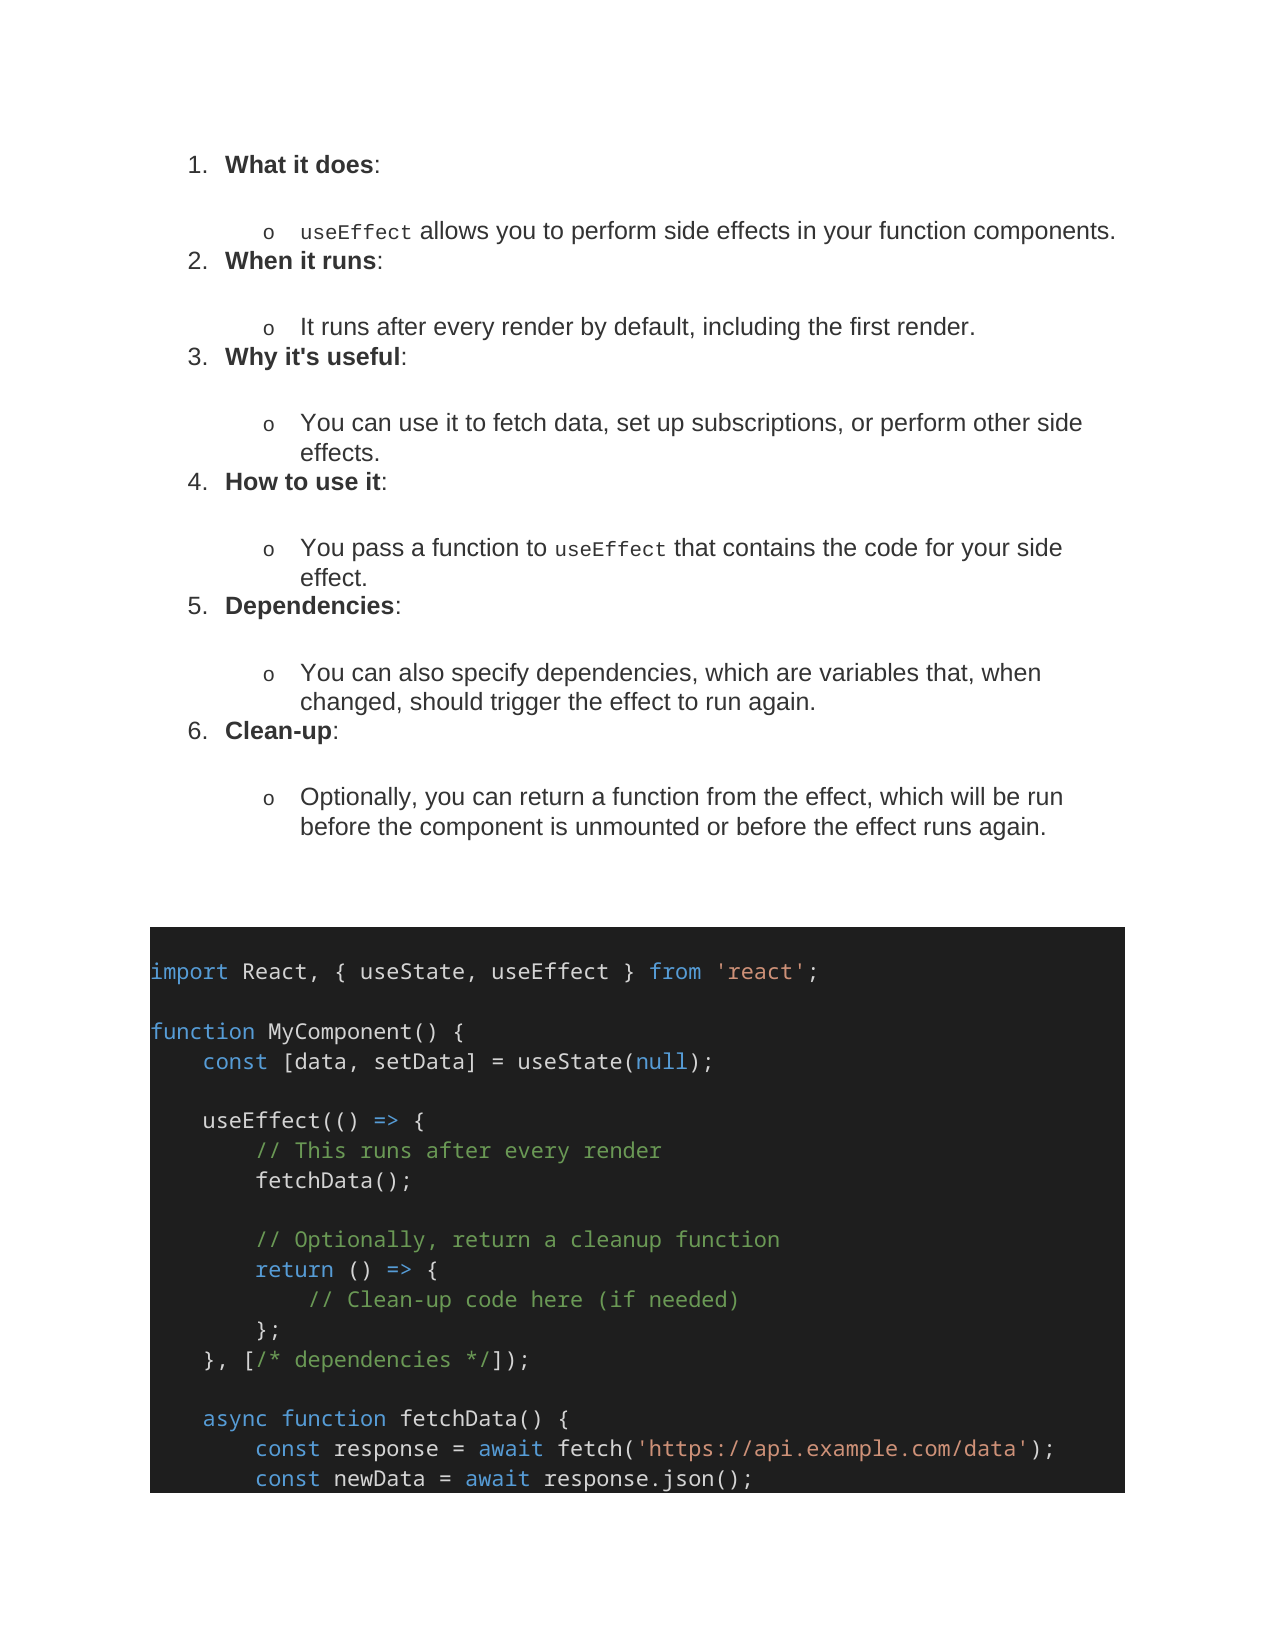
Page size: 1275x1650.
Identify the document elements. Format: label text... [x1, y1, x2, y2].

text useEffect(() => { [150, 1105, 1125, 1135]
list useEffect allows you to perform side effects in your function components. [262, 216, 1125, 246]
text const response = await fetch('https://api.example.com/data'); [150, 1433, 1125, 1463]
text function MyComponent() { [150, 1016, 1125, 1046]
text import React, { useState, useEffect } from 'react'; [150, 956, 1125, 986]
list Clean-up: [187, 716, 1125, 745]
list What it does: [187, 150, 1125, 179]
list How to use it: [187, 467, 1125, 495]
list Optionally, you can return a function from the effect, which will be run before the component is unmounted or before the effect runs again. [262, 782, 1125, 841]
list Dependencies: [187, 591, 1125, 620]
text return () => { [150, 1254, 1125, 1284]
list It runs after every render by default, including the first render. [262, 312, 1125, 342]
list You can use it to fetch data, set up subscriptions, or perform other side effects. [262, 408, 1125, 467]
list You can also specify dependencies, which are variables that, when changed, should trigger the effect to run again. [262, 657, 1125, 716]
list Why it's useful: [187, 342, 1125, 371]
text const [data, setData] = useState(null); [150, 1046, 1125, 1076]
list When it runs: [187, 246, 1125, 275]
text // This runs after every render [150, 1135, 1125, 1165]
text fetchData(); [150, 1165, 1125, 1195]
list You pass a function to useEffect that contains the code for your side effect. [262, 533, 1125, 591]
text async function fetchData() { [150, 1403, 1125, 1433]
text }; [150, 1314, 1125, 1344]
text // Clean-up code here (if needed) [150, 1284, 1125, 1314]
text }, [/* dependencies */]); [150, 1344, 1125, 1373]
text // Optionally, return a cleanup function [150, 1224, 1125, 1254]
text const newData = await response.json(); [150, 1463, 1125, 1493]
